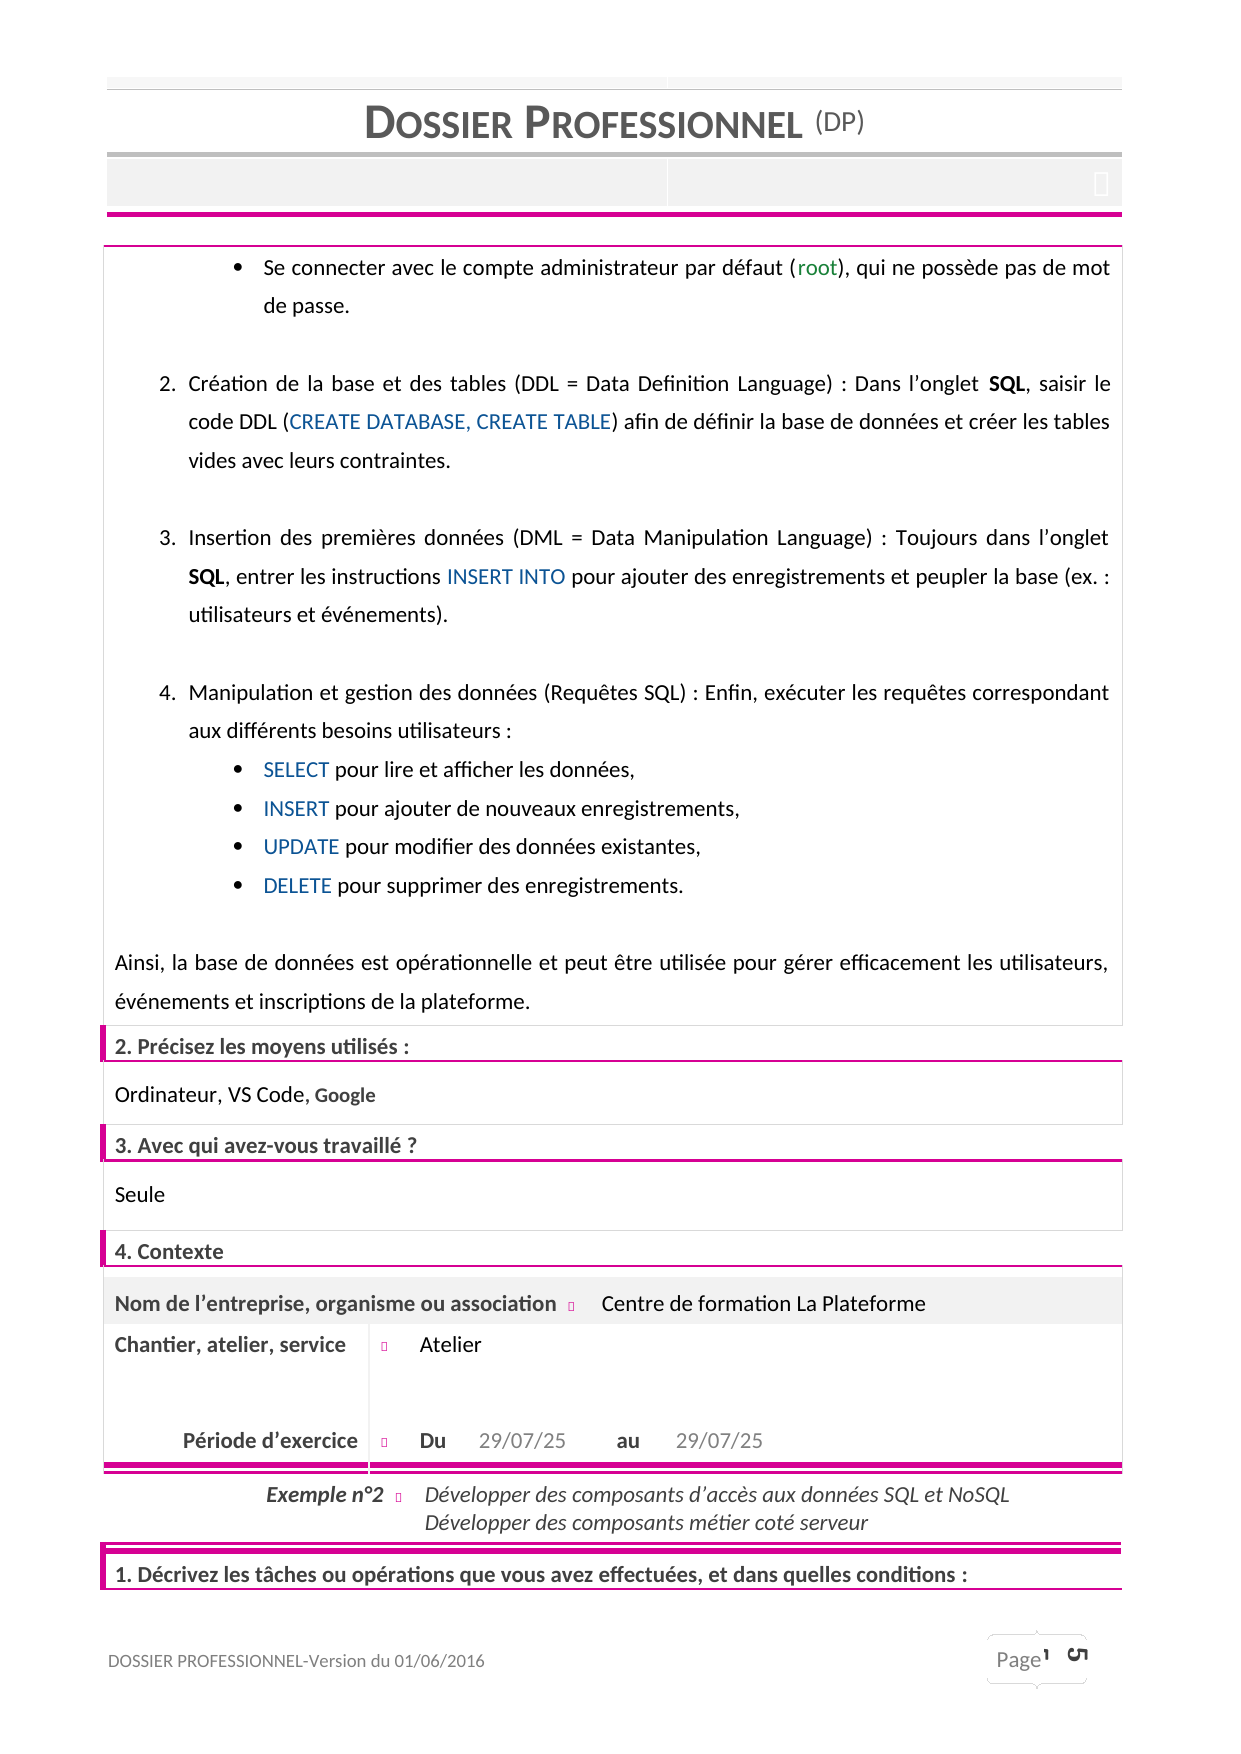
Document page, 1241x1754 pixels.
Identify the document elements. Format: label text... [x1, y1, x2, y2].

table_cell Développer des composants d’accès aux données SQL et NoSQL Développer des composants métier coté serveur [413, 1474, 1122, 1542]
table_cell Nom de l’entreprise, organisme ou association  [104, 1277, 590, 1324]
table_cell 4. Contexte [106, 1231, 1122, 1265]
table_cell 2. Précisez les moyens utilisés : [106, 1026, 1122, 1060]
table_cell  [370, 1324, 408, 1420]
table_cell au [605, 1420, 664, 1462]
table_cell  [370, 1420, 408, 1462]
table_cell 3. Avec qui avez-vous travaillé ? [106, 1125, 1122, 1159]
table_cell Du [408, 1420, 467, 1462]
table_cell [590, 1267, 1122, 1277]
table_cell [664, 1420, 1122, 1462]
table_cell , Google [104, 1062, 1122, 1124]
table_cell [104, 1267, 590, 1277]
table_cell [408, 1324, 1122, 1420]
table_cell Chantier, atelier, service [104, 1324, 368, 1420]
table_cell Période d’exercice [104, 1420, 368, 1462]
table_cell 1. Décrivez les tâches ou opérations que vous avez effectuées, et dans quelles conditions : [106, 1542, 1122, 1588]
table_cell [590, 1277, 1122, 1324]
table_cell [104, 247, 1122, 1025]
table_cell Exemple n°2  [103, 1474, 413, 1542]
table_cell [104, 1162, 1122, 1230]
table_cell [468, 1420, 605, 1462]
